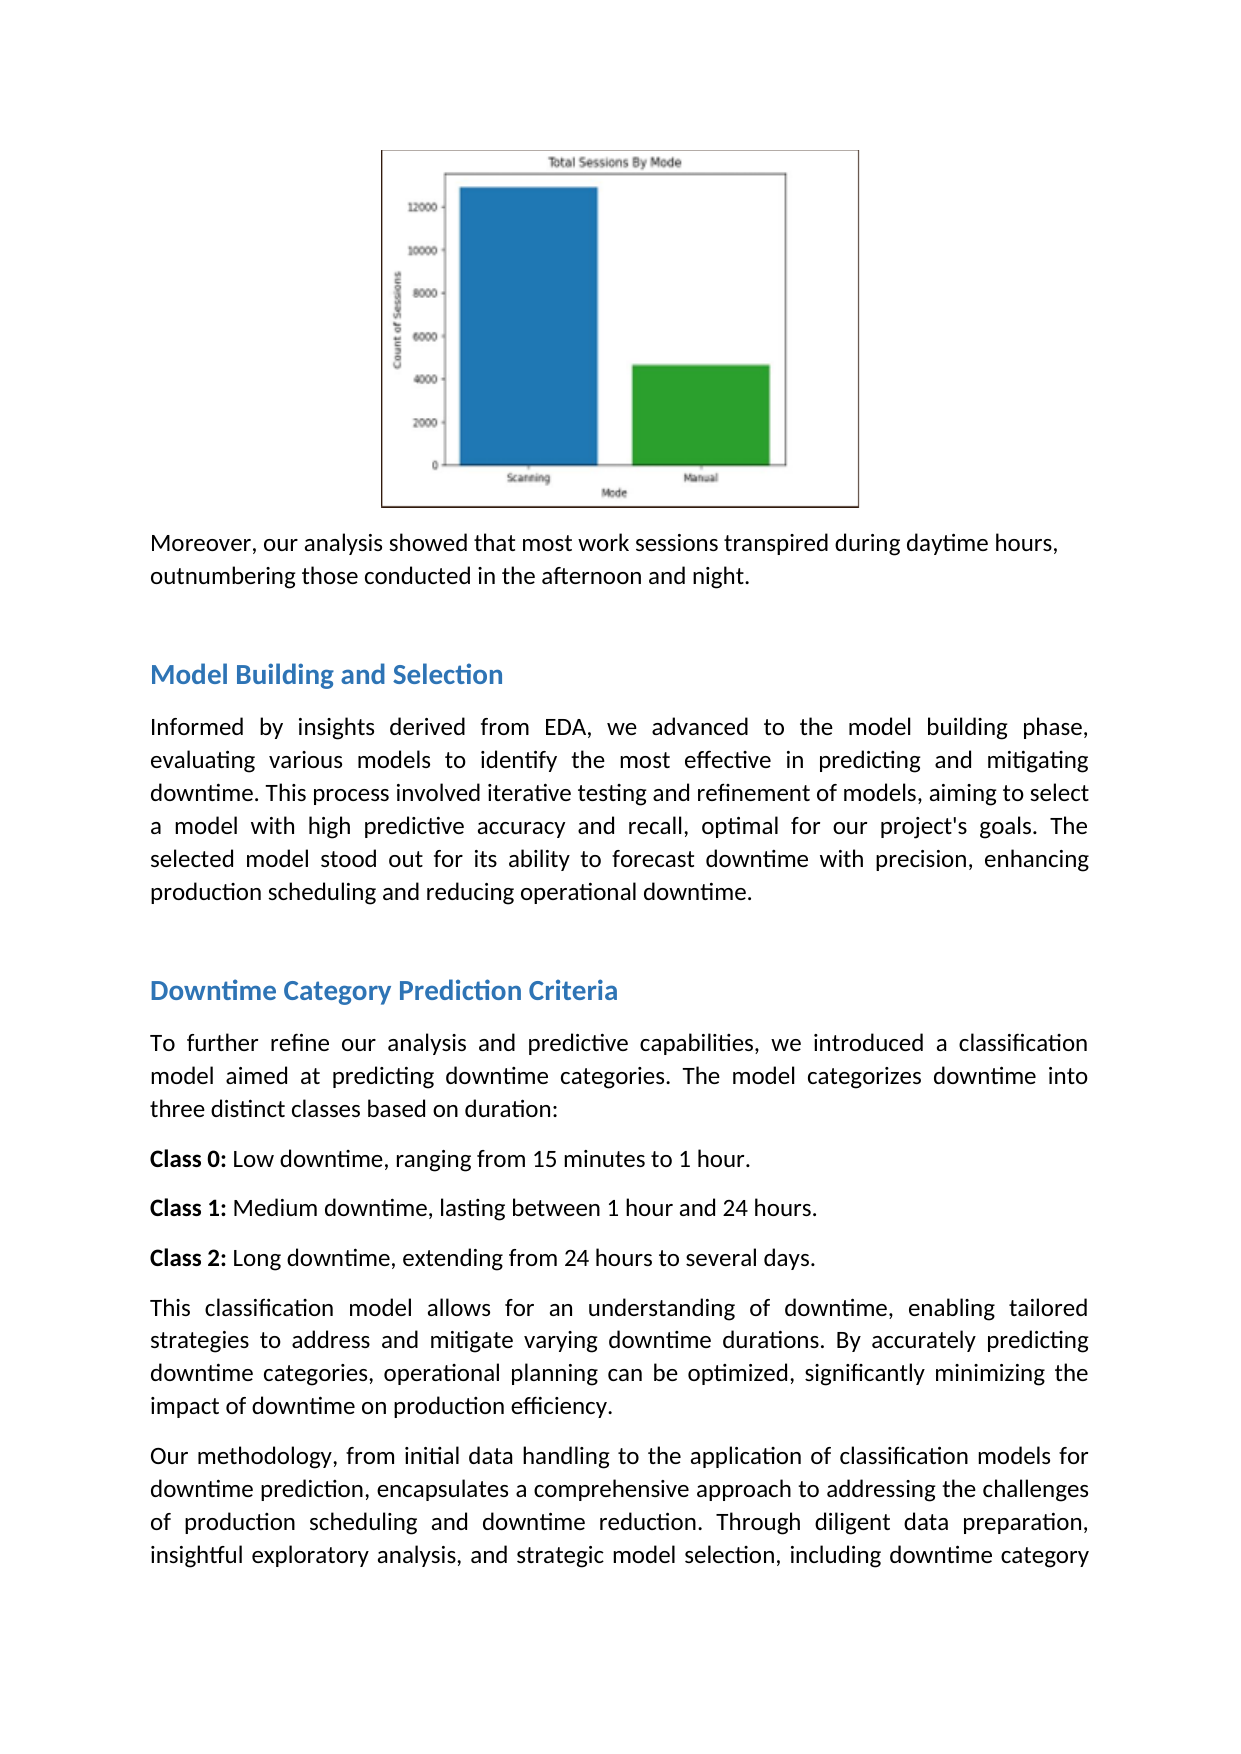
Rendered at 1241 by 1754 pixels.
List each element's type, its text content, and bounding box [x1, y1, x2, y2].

picture [381, 150, 860, 508]
text This classification model allows for an understanding of downtime, enabling tailored strategies to address and mitigate varying downtime durations. By accurately predicting downtime categories, operational planning can be optimized, significantly minimizing the impact of downtime on production efficiency. [150, 1292, 1090, 1421]
text Class 0: Low downtime, ranging from 15 minutes to 1 hour. [150, 1143, 1090, 1173]
text Downtime Category Prediction Criteria [150, 972, 1090, 1008]
text Model Building and Selection [150, 656, 1090, 692]
text Moreover, our analysis showed that most work sessions transpired during daytime hours, outnumbering those conducted in the afternoon and night. [150, 527, 1090, 590]
text Class 1: Medium downtime, lasting between 1 hour and 24 hours. [150, 1193, 1090, 1223]
text Class 2: Long downtime, extending from 24 hours to several days. [150, 1242, 1090, 1273]
text To further refine our analysis and predictive capabilities, we introduced a classification model aimed at predicting downtime categories. The model categorizes downtime into three distinct classes based on duration: [150, 1028, 1090, 1124]
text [150, 1440, 1090, 1569]
text Informed by insights derived from EDA, we advanced to the model building phase, evaluating various models to identify the most effective in predicting and mitigating downtime. This process involved iterative testing and refinement of models, aiming to select a model with high predictive accuracy and recall, optimal for our project's goals. The selected model stood out for its ability to forecast downtime with precision, enhancing production scheduling and reducing operational downtime. [150, 711, 1090, 907]
